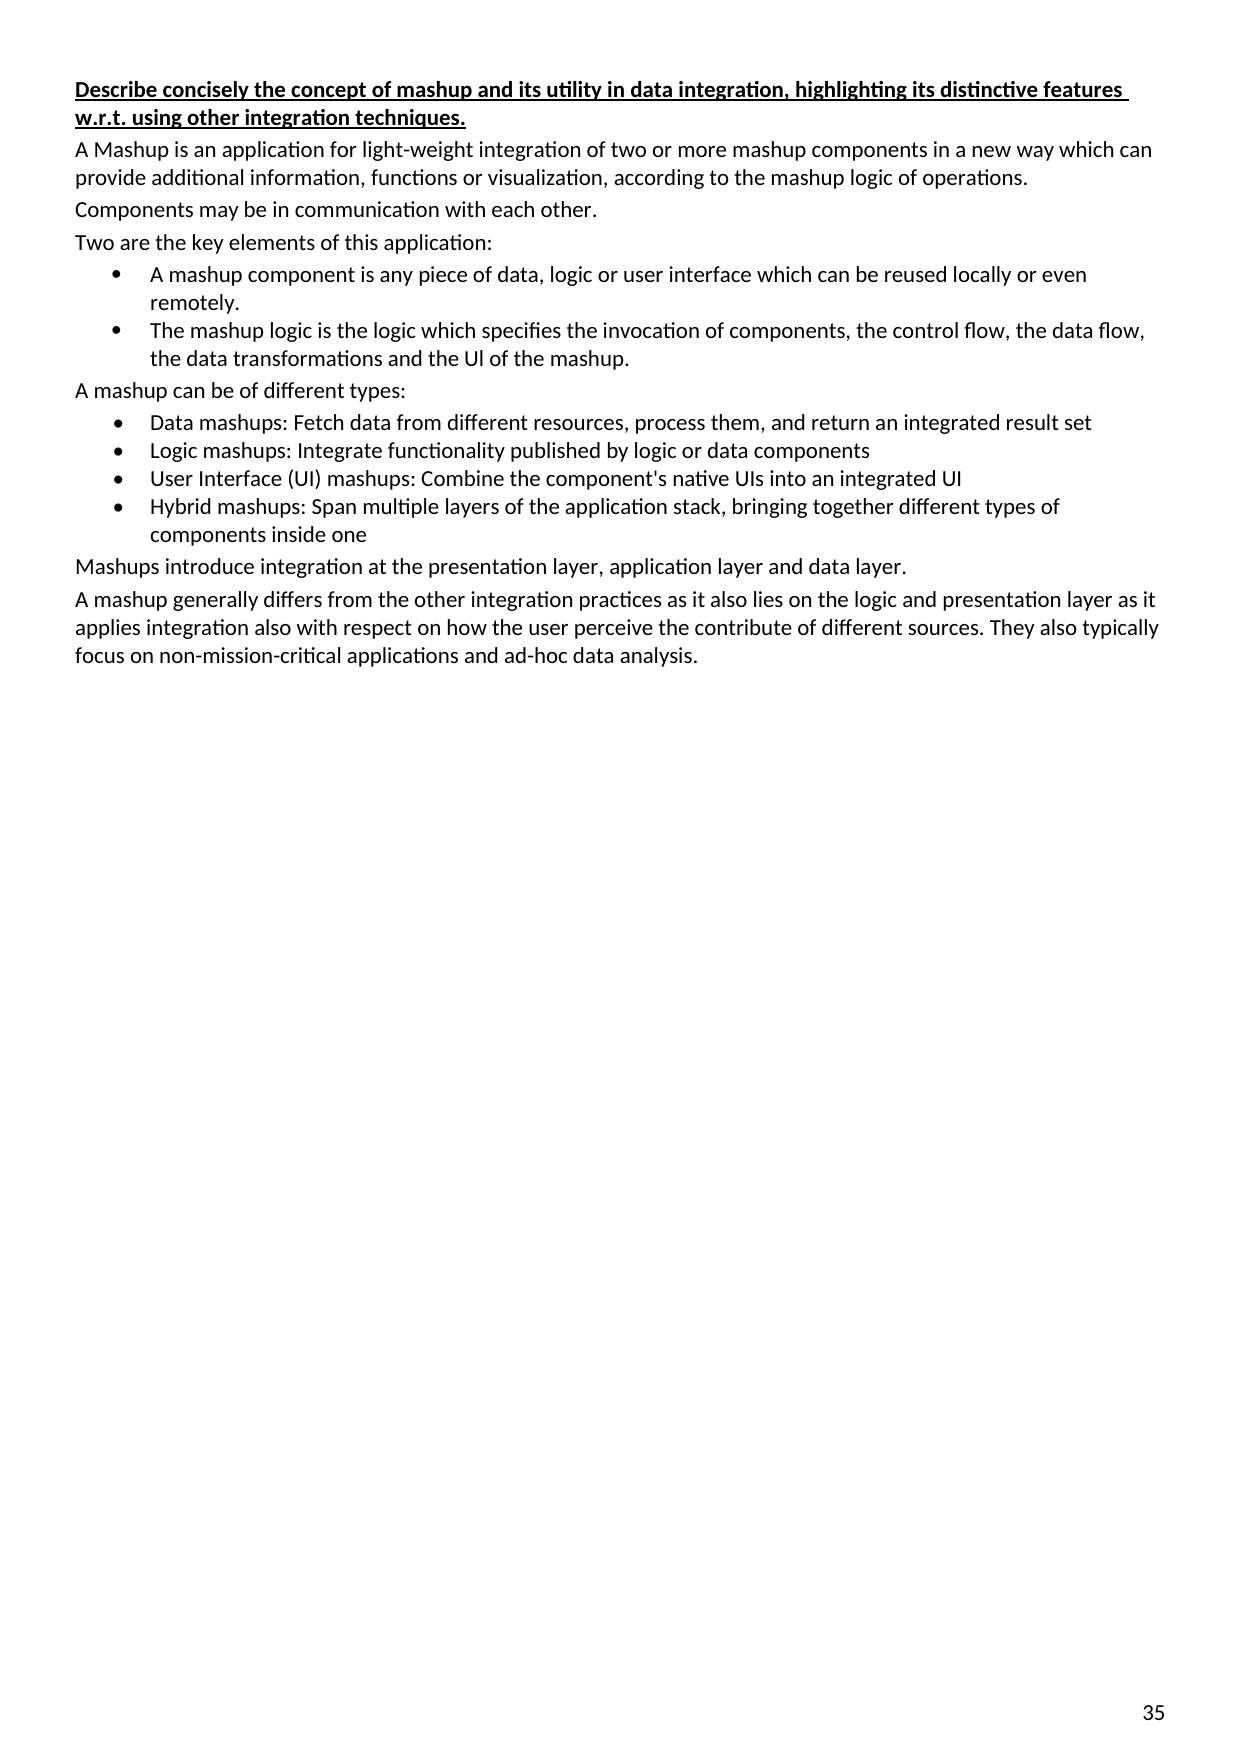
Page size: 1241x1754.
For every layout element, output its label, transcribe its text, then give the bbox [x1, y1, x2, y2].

text Components may be in communication with each other. [75, 195, 1165, 223]
list Data mashups: Fetch data from different resources, process them, and return an integrated result set [112, 408, 1165, 436]
list Hybrid mashups: Span multiple layers of the application stack, bringing together different types of components inside one [112, 492, 1165, 548]
text Two are the key elements of this application: [75, 228, 1165, 256]
text Describe concisely the concept of mashup and its utility in data integration, highlighting its distinctive features w.r.t. using other integration techniques. [75, 75, 1165, 131]
text A mashup generally differs from the other integration practices as it also lies on the logic and presentation layer as it applies integration also with respect on how the user perceive the contribute of different sources. They also typically focus on non-mission-critical applications and ad-hoc data analysis. [75, 585, 1165, 669]
list A mashup component is any piece of data, logic or user interface which can be reused locally or even remotely. [112, 260, 1165, 316]
list The mashup logic is the logic which specifies the invocation of components, the control flow, the data flow, the data transformations and the Ul of the mashup. [112, 316, 1165, 372]
list User Interface (UI) mashups: Combine the component's native UIs into an integrated UI [112, 464, 1165, 492]
list Logic mashups: Integrate functionality published by logic or data components [112, 436, 1165, 464]
text A Mashup is an application for light-weight integration of two or more mashup components in a new way which can provide additional information, functions or visualization, according to the mashup logic of operations. [75, 135, 1165, 191]
text Mashups introduce integration at the presentation layer, application layer and data layer. [75, 552, 1165, 581]
text A mashup can be of different types: [75, 376, 1165, 404]
